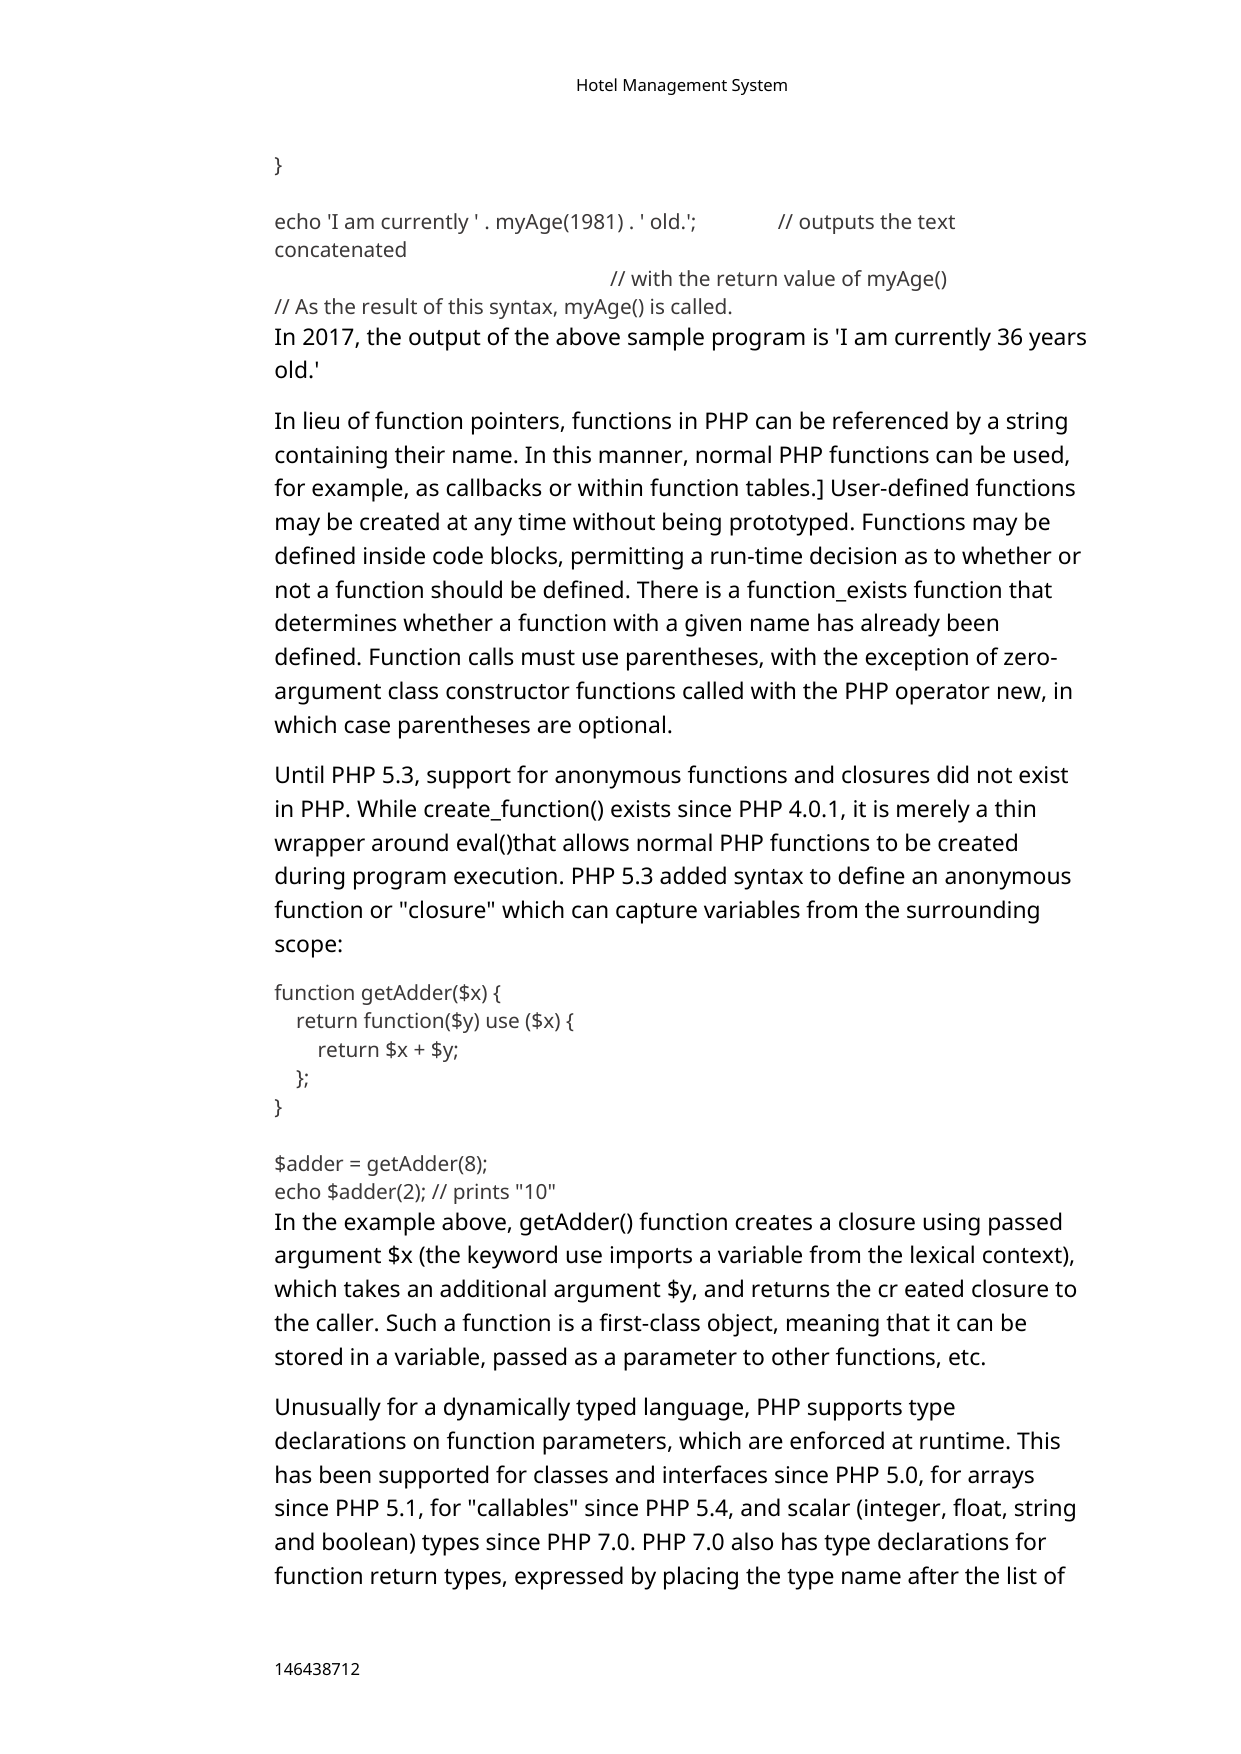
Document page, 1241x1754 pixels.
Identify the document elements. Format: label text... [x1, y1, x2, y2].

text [274, 1391, 1090, 1591]
text }; [274, 1063, 1090, 1092]
text } [274, 1092, 1090, 1120]
text return $x + $y; [274, 1035, 1090, 1063]
text echo $adder(2); // prints "10" [274, 1177, 1090, 1206]
text // As the result of this syntax, myAge() is called. [274, 292, 1090, 321]
text In 2017, the output of the above sample program is 'I am currently 36 years old.' [274, 321, 1090, 386]
text $adder = getAdder(8); [274, 1149, 1090, 1177]
text return function($y) use ($x) { [274, 1007, 1090, 1035]
text // with the return value of myAge() [274, 264, 1090, 292]
text function getAdder($x) { [274, 978, 1090, 1007]
text In the example above, getAdder() function creates a closure using passed argument $x (the keyword use imports a variable from the lexical context), which takes an additional argument $y, and returns the cr eated closure to the caller. Such a function is a first-class object, meaning that it can be stored in a variable, passed as a parameter to other functions, etc. [274, 1206, 1090, 1372]
text echo 'I am currently ' . myAge(1981) . ' old.'; // outputs the text concatenated [274, 207, 1090, 264]
text Until PHP 5.3, support for anonymous functions and closures did not exist in PHP. While create_function() exists since PHP 4.0.1, it is merely a thin wrapper around eval()that allows normal PHP functions to be created during program execution. PHP 5.3 added syntax to define an anonymous function or "closure" which can capture variables from the surrounding scope: [274, 759, 1090, 959]
text } [274, 150, 1090, 178]
text In lieu of function pointers, functions in PHP can be referenced by a string containing their name. In this manner, normal PHP functions can be used, for example, as callbacks or within function tables.] User-defined functions may be created at any time without being prototyped. Functions may be defined inside code blocks, permitting a run-time decision as to whether or not a function should be defined. There is a function_exists function that determines whether a function with a given name has already been defined. Function calls must use parentheses, with the exception of zero-argument class constructor functions called with the PHP operator new, in which case parentheses are optional. [274, 405, 1090, 740]
